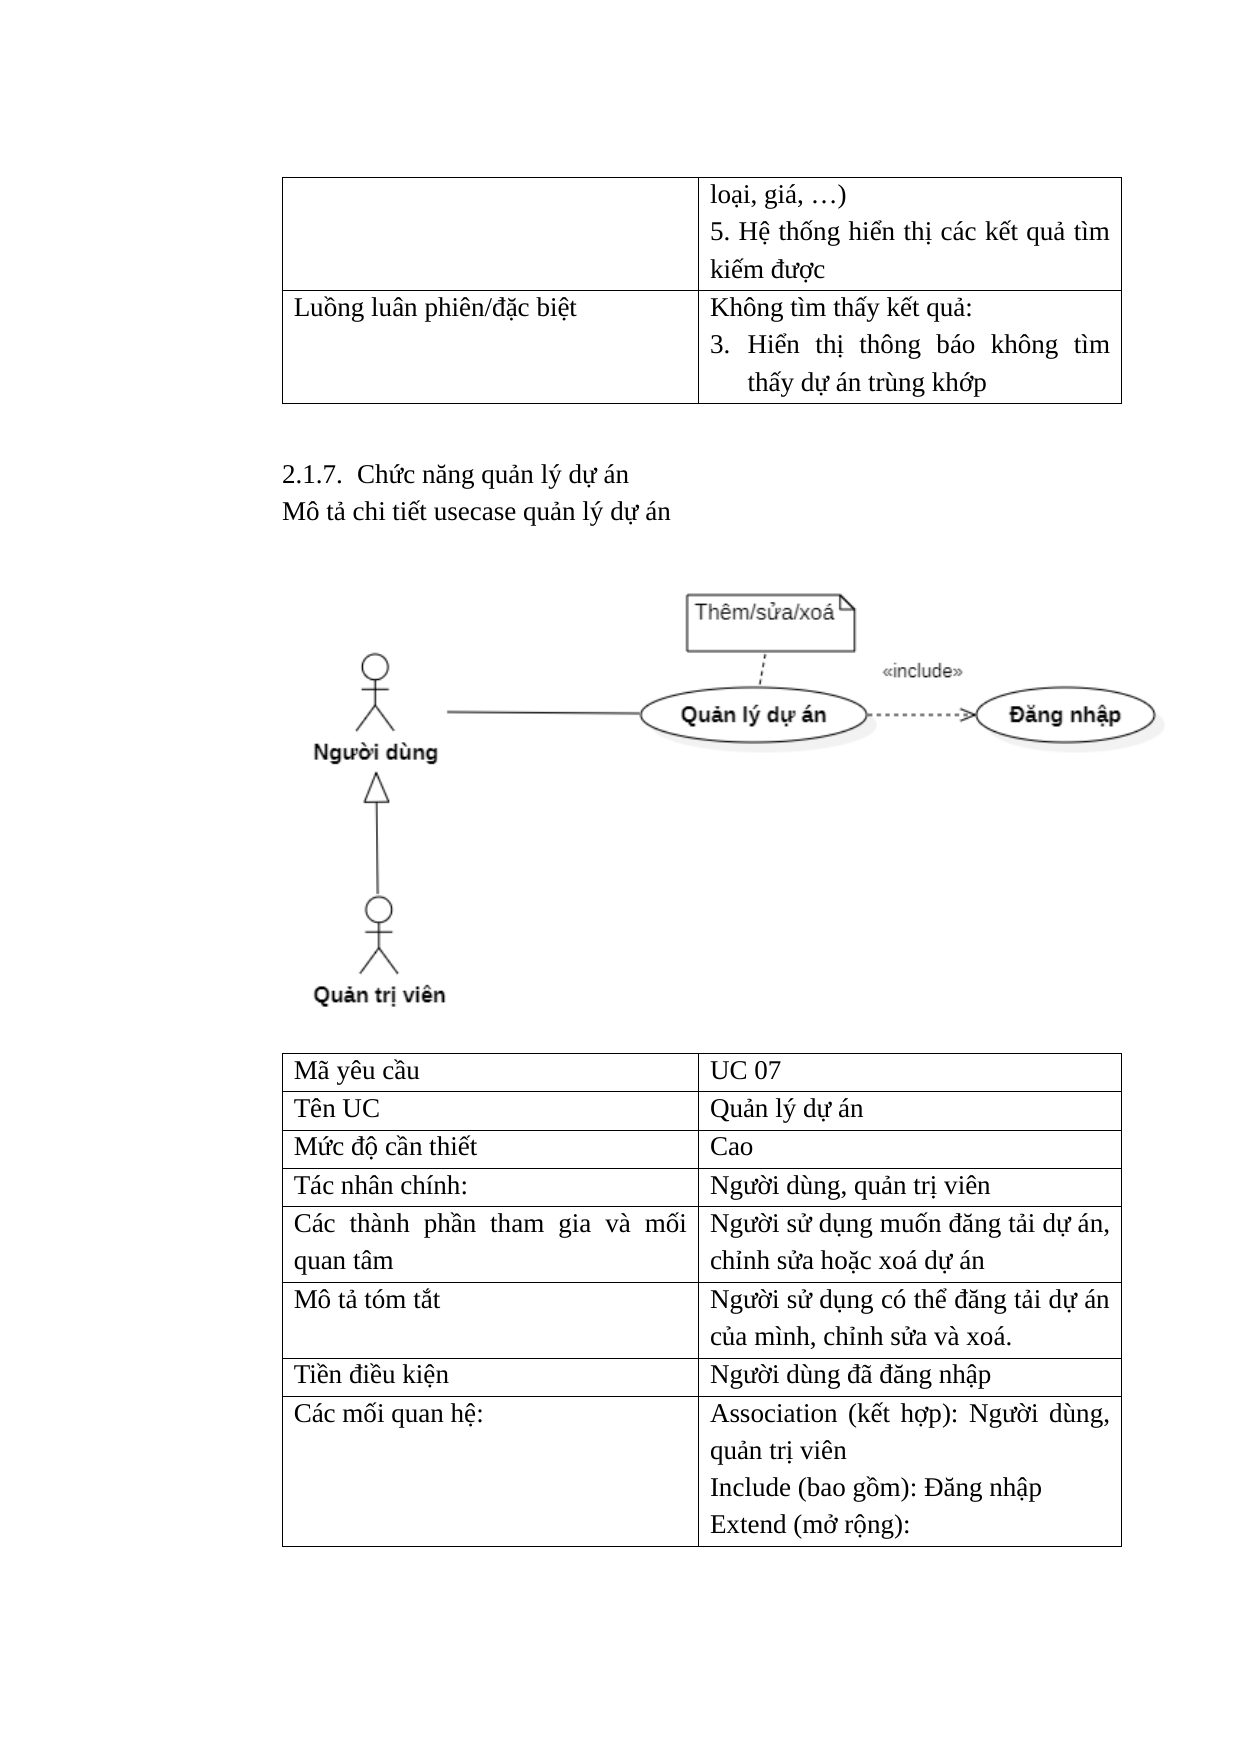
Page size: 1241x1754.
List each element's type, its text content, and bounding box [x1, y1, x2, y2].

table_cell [283, 178, 698, 290]
table_cell Người sử dụng có thể đăng tải dự án của mình, chỉnh sửa và xoá. [699, 1283, 1121, 1357]
table_cell Luồng luân phiên/đặc biệt [283, 291, 698, 403]
table_cell Người sử dụng muốn đăng tải dự án, chỉnh sửa hoặc xoá dự án [699, 1207, 1121, 1282]
table_header Mã yêu cầu [283, 1054, 698, 1091]
table_header UC 07 [699, 1054, 1121, 1091]
table_cell Tác nhân chính: [283, 1169, 698, 1206]
table_cell Tiền điều kiện [283, 1359, 698, 1396]
table_cell Người dùng đã đăng nhập [699, 1359, 1121, 1396]
table_cell Các mối quan hệ: [283, 1397, 698, 1546]
text Mô tả chi tiết usecase quản lý dự án [282, 495, 1122, 526]
table_cell Quản lý dự án [699, 1092, 1121, 1129]
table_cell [699, 178, 1121, 290]
table_cell Các thành phần tham gia và mối quan tâm [283, 1207, 698, 1282]
picture [281, 549, 1198, 1030]
table_cell Tên UC [283, 1092, 698, 1129]
table_cell Cao [699, 1131, 1121, 1168]
table_cell Mô tả tóm tắt [283, 1283, 698, 1357]
table_cell Người dùng, quản trị viên [699, 1169, 1121, 1206]
table_cell Mức độ cần thiết [283, 1131, 698, 1168]
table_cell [699, 1397, 1121, 1546]
table_cell Không tìm thấy kết quả: Hiển thị thông báo không tìm thấy dự án trùng khớp [699, 291, 1121, 403]
subtitle Chức năng quản lý dự án [282, 458, 1122, 489]
